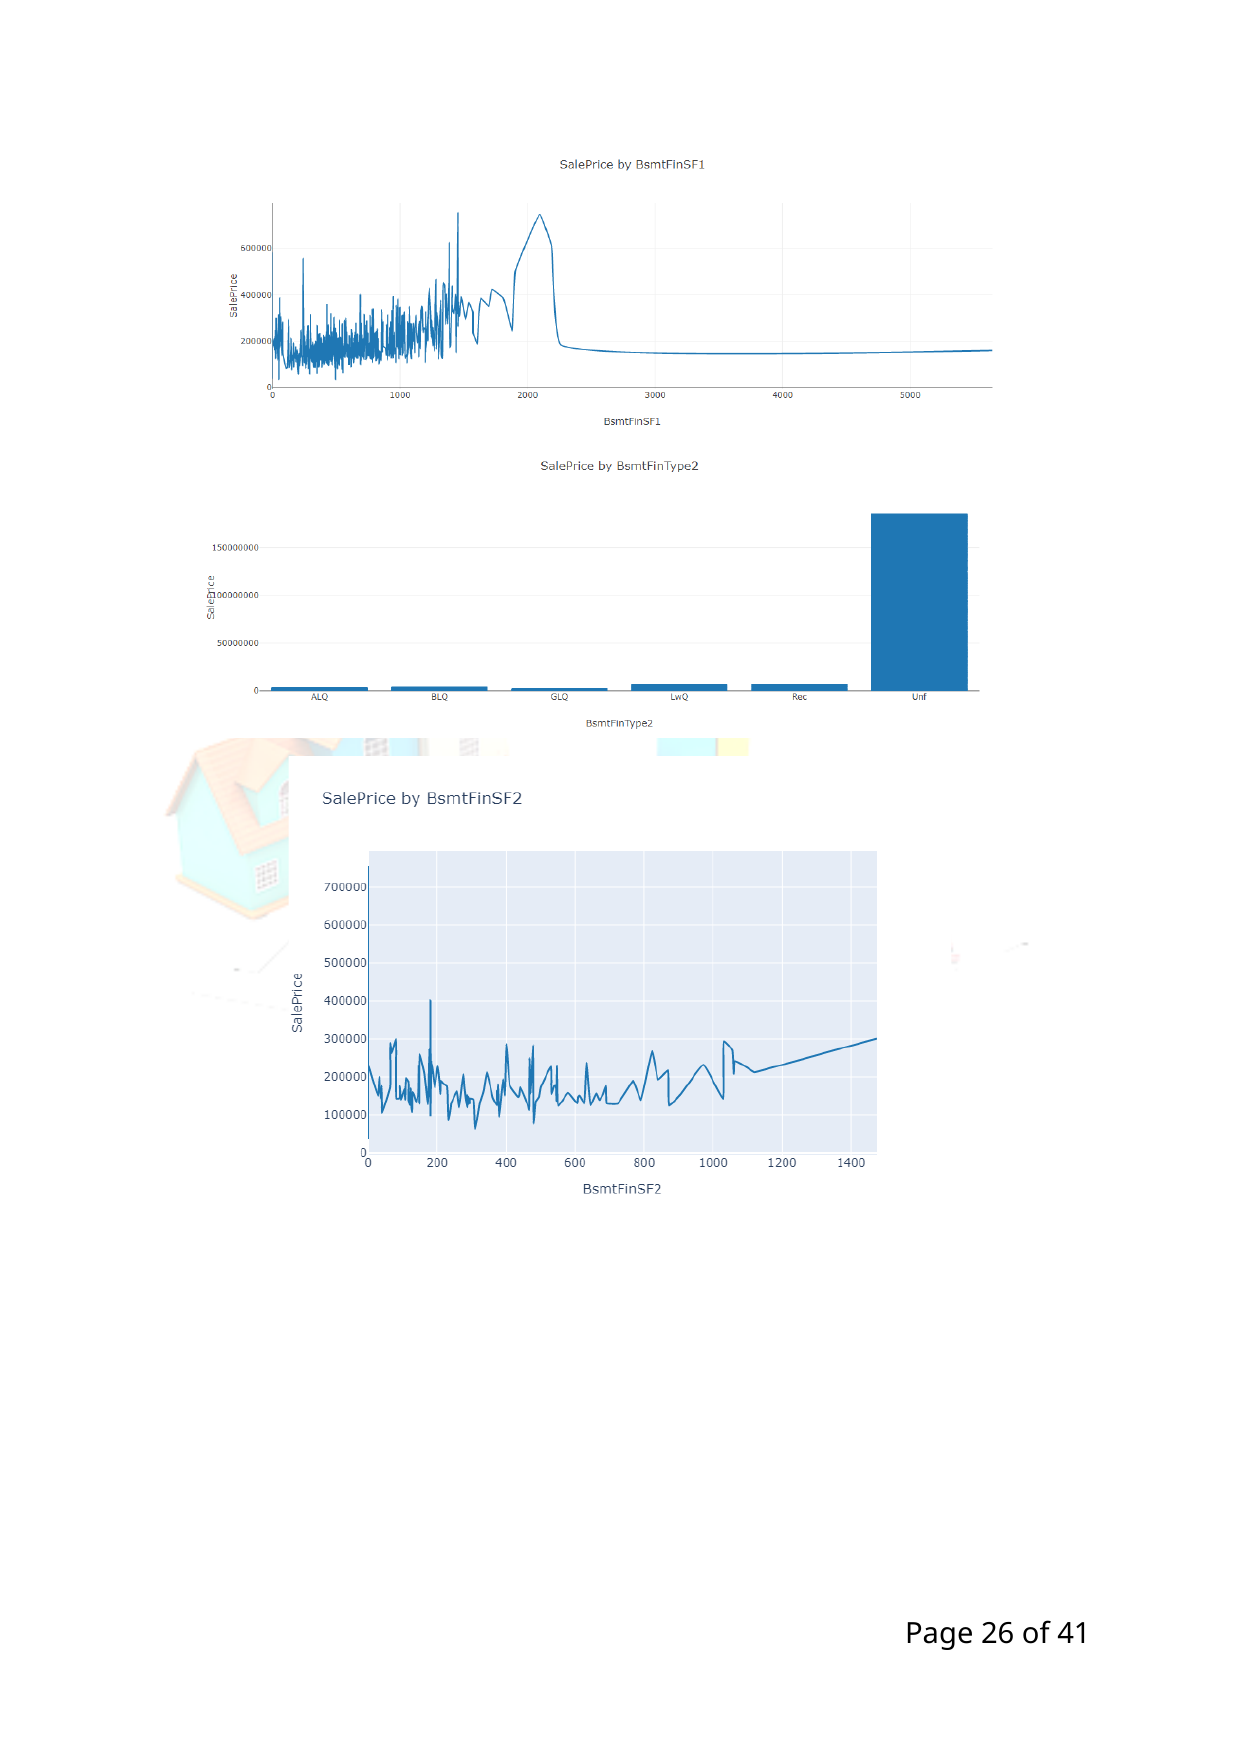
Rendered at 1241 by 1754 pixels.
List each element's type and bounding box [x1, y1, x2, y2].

picture [288, 756, 952, 1230]
picture [206, 454, 1035, 738]
picture [224, 150, 1017, 436]
